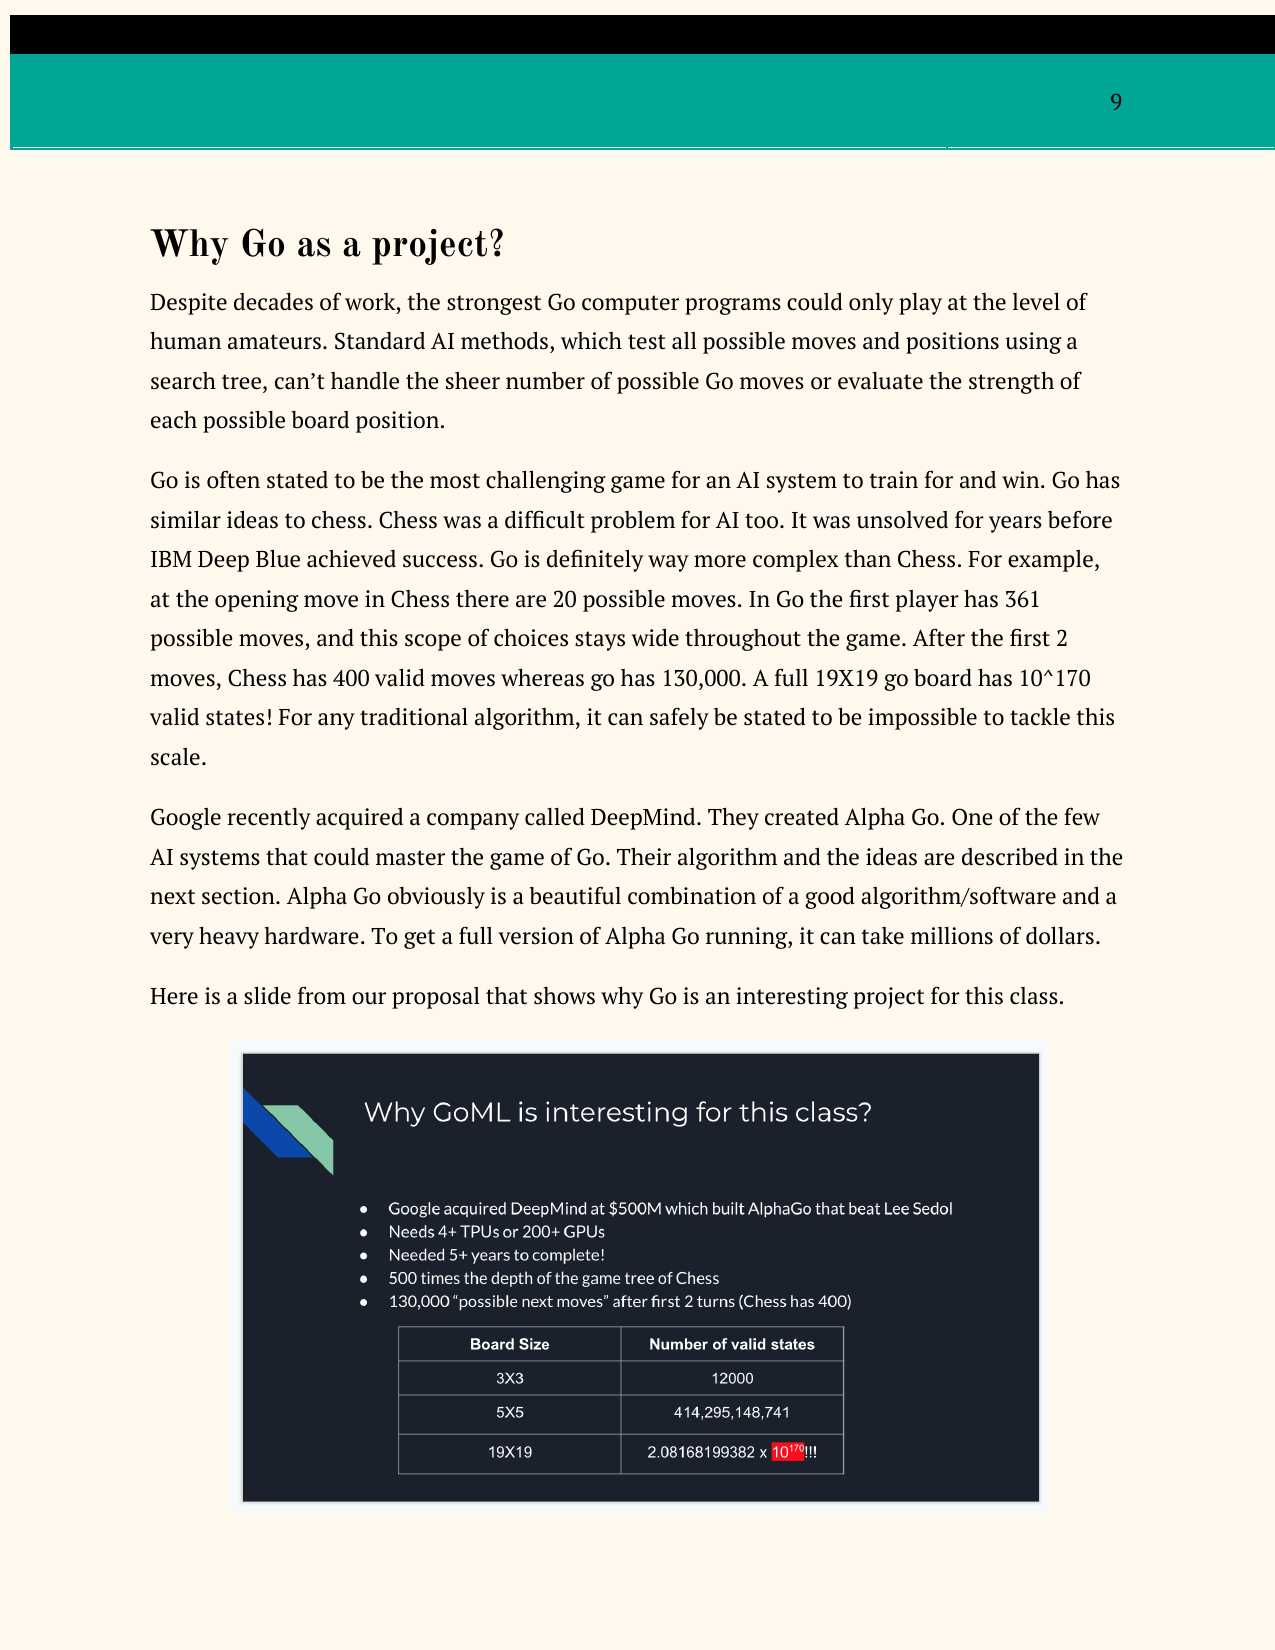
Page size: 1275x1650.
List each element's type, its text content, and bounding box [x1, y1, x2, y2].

picture [228, 1040, 1048, 1514]
text Go is often stated to be the most challenging game for an AI system to train for and win. Go has similar ideas to chess. Chess was a difficult problem for AI too. It was unsolved for years before IBM Deep Blue achieved success. Go is definitely way more complex than Chess. For example, at the opening move in Chess there are 20 possible moves. In Go the first player has 361 possible moves, and this scope of choices stays wide throughout the game. After the first 2 moves, Chess has 400 valid moves whereas go has 130,000. A full 19X19 go board has 10^170 valid states! For any traditional algorithm, it can safely be stated to be impossible to tackle this scale. [150, 465, 1127, 772]
subtitle Why Go as a project? [148, 219, 1127, 266]
text Google recently acquired a company called DeepMind. They created Alpha Go. One of the few AI systems that could master the game of Go. Their algorithm and the ideas are described in the next section. Alpha Go obviously is a beautiful combination of a good algorithm/software and a very heavy hardware. To get a full version of Alpha Go running, it can take millions of dollars. [150, 802, 1127, 951]
text Here is a slide from our proposal that shows why Go is an interesting project for this class. [150, 981, 1127, 1011]
text Despite decades of work, the strongest Go computer programs could only play at the level of human amateurs. Standard AI methods, which test all possible moves and positions using a search tree, can’t handle the sheer number of possible Go moves or evaluate the strength of each possible board position. [150, 286, 1127, 435]
